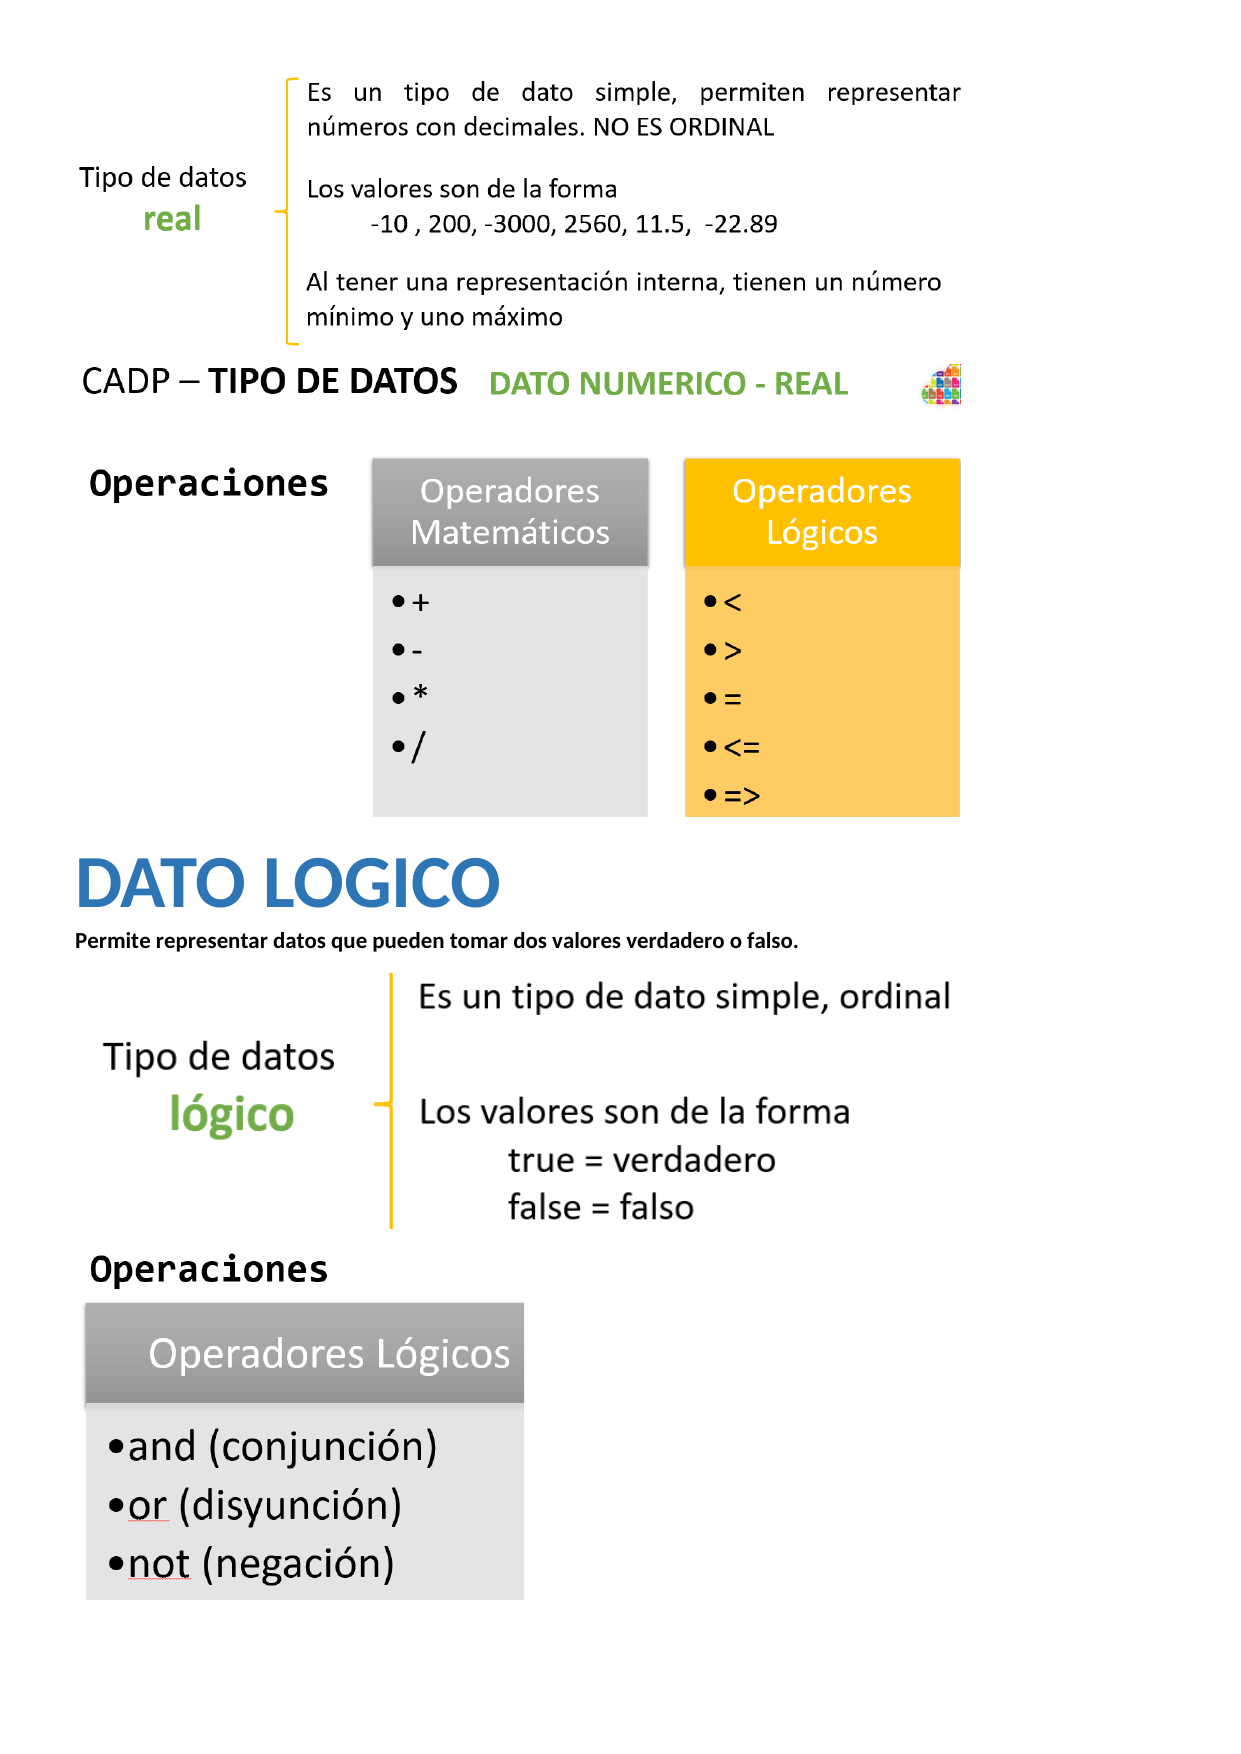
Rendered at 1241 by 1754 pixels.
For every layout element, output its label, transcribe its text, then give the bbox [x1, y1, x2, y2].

picture [75, 1247, 525, 1600]
picture [75, 364, 961, 817]
text DATO LOGICO [75, 835, 1165, 927]
picture [75, 75, 961, 346]
text Permite representar datos que pueden tomar dos valores verdadero o falso. [75, 927, 1165, 955]
picture [75, 973, 961, 1229]
